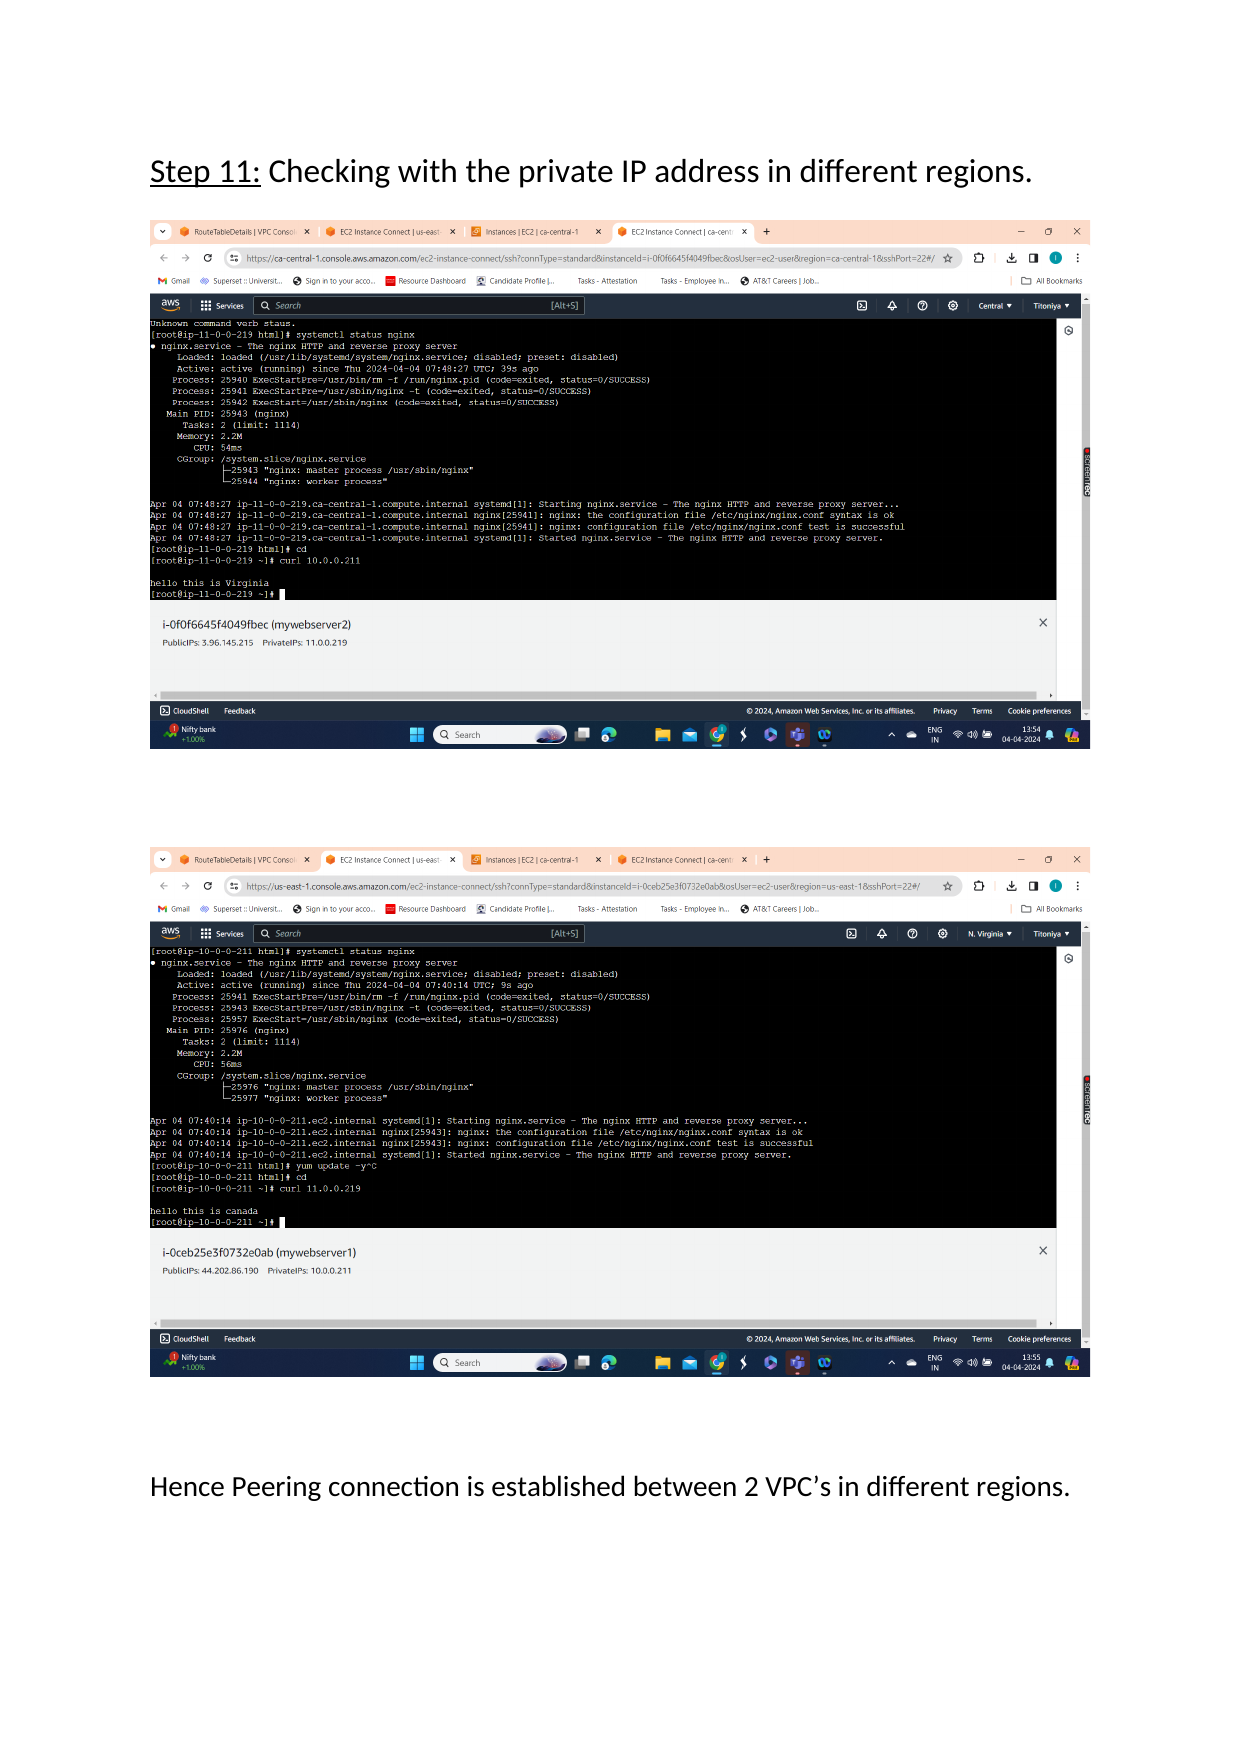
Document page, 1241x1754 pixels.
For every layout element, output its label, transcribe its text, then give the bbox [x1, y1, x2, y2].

picture [150, 847, 1091, 1377]
picture [150, 220, 1091, 749]
text Hence Peering connection is established between 2 VPC’s in different regions. [150, 1468, 1090, 1504]
text Step 11: Checking with the private IP address in different regions. [150, 150, 1090, 191]
